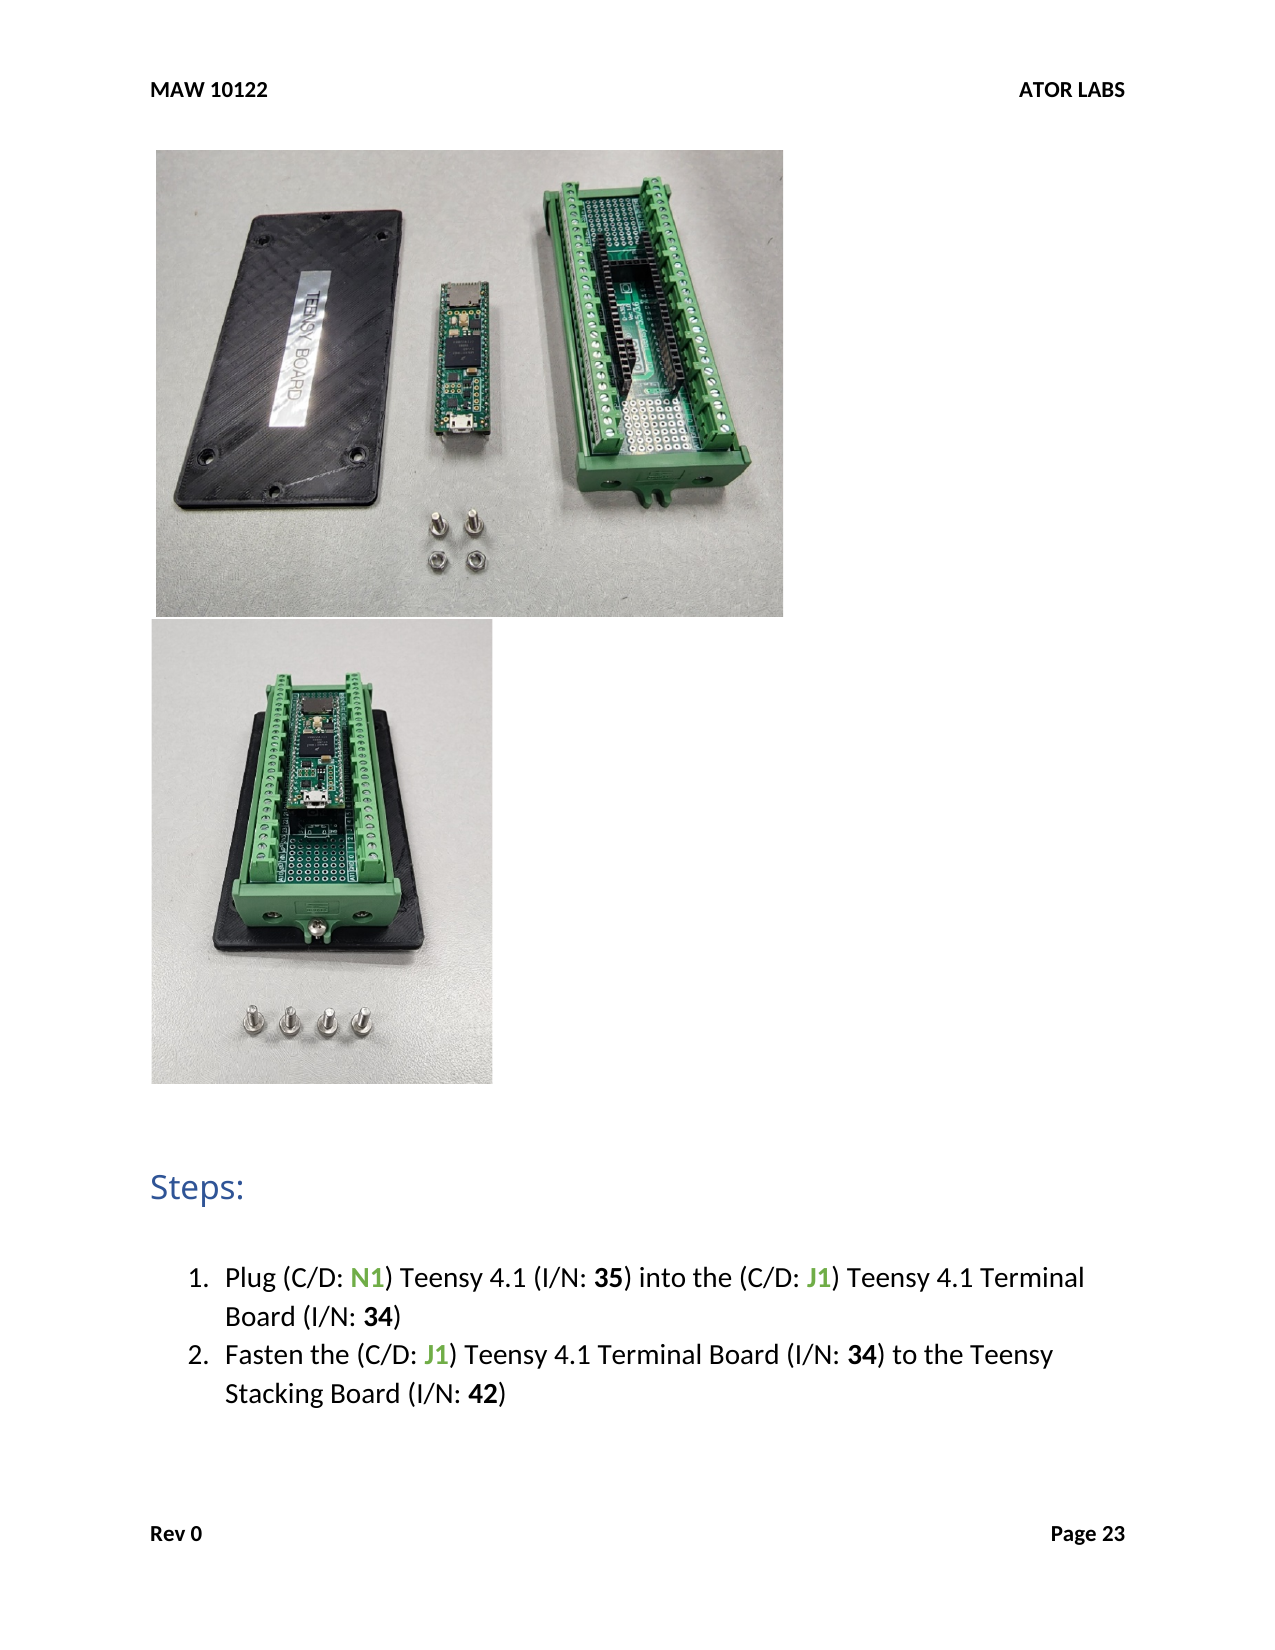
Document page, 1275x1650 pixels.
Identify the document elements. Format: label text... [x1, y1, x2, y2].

list Plug (C/D: N1) Teensy 4.1 (I/N: 35) into the (C/D: J1) Teensy 4.1 Terminal Board (I/N: 34) [187, 1259, 1125, 1334]
picture [156, 150, 784, 617]
list Fasten the (C/D: J1) Teensy 4.1 Terminal Board (I/N: 34) to the Teensy Stacking Board (I/N: 42) [187, 1336, 1125, 1411]
subtitle Steps: [150, 1164, 1125, 1209]
picture [151, 619, 493, 1084]
